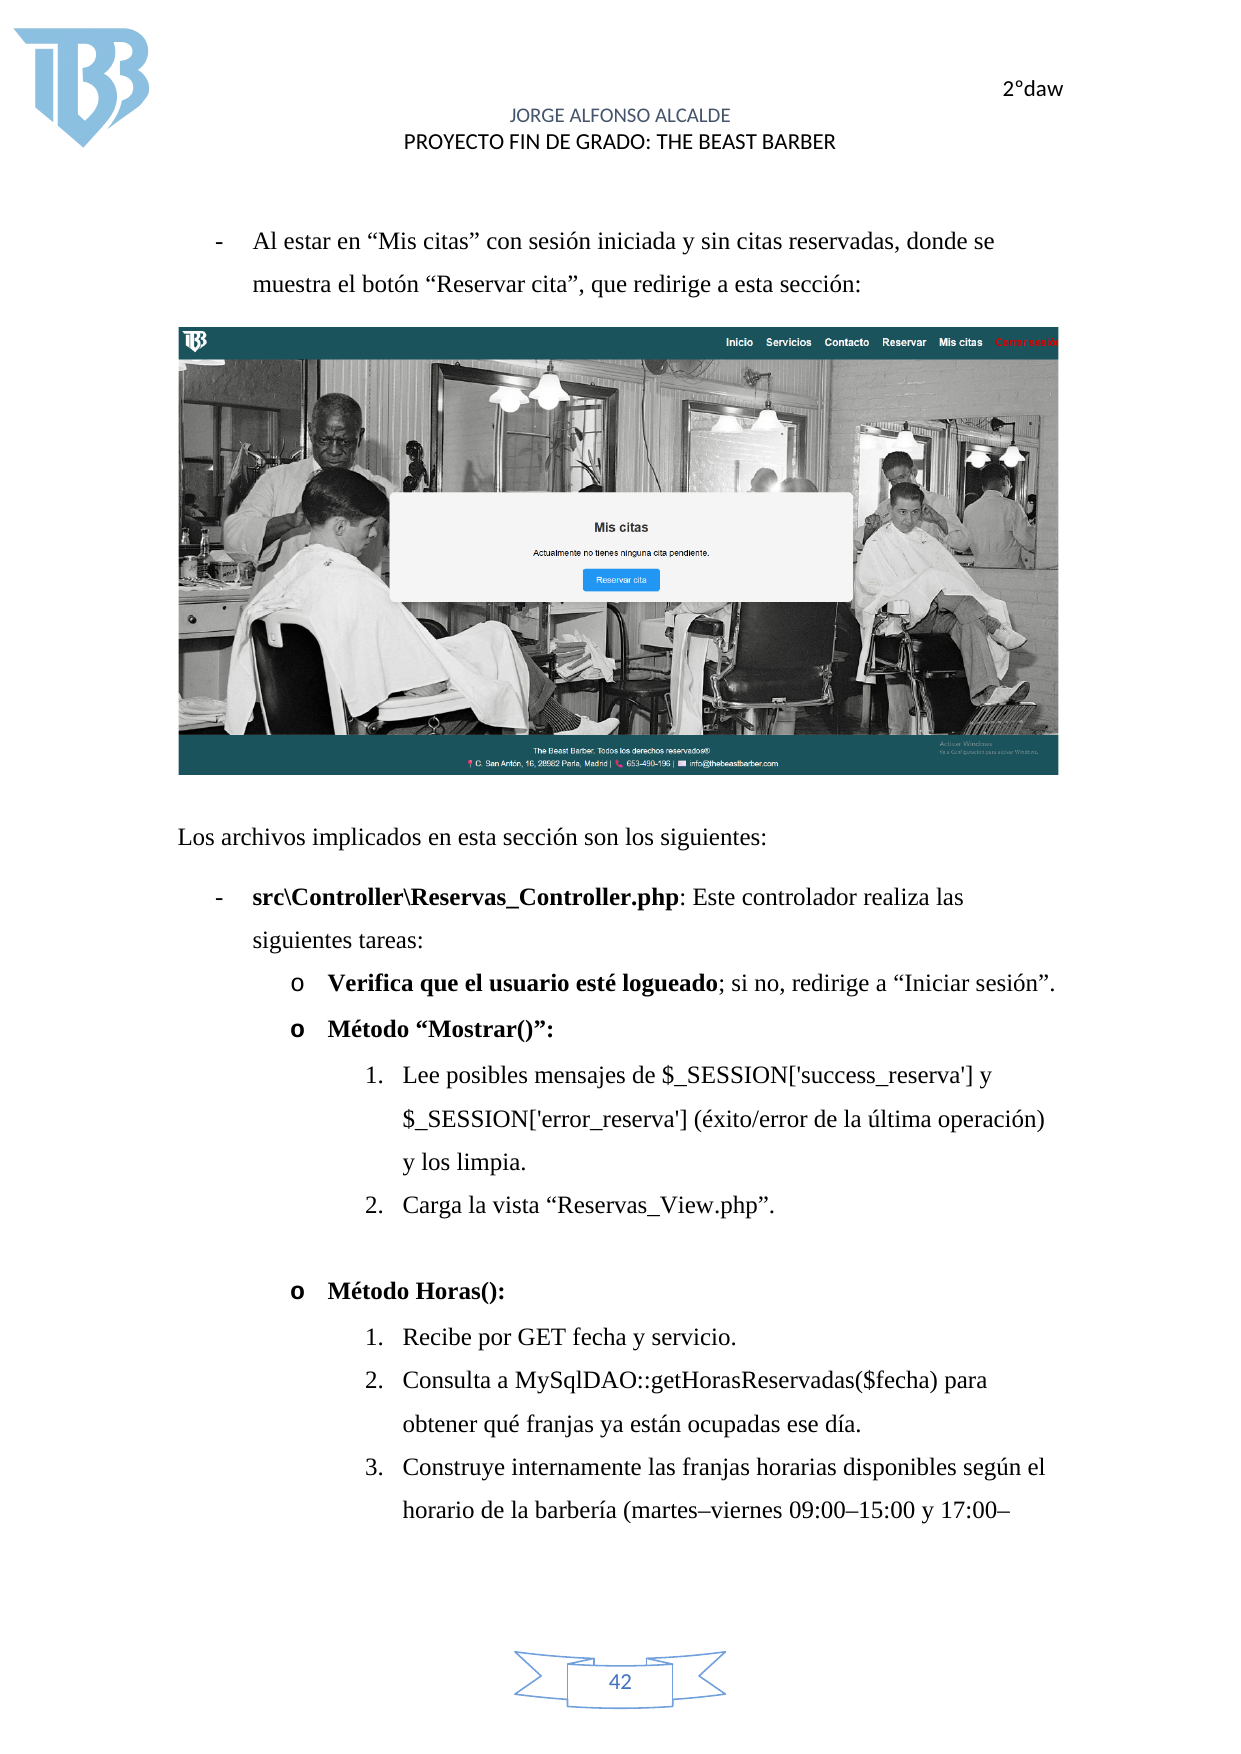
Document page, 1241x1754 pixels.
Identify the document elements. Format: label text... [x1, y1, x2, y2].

list src\Controller\Reservas_Controller.php: Este controlador realiza las siguientes tareas: [215, 882, 1063, 954]
list Al estar en “Mis citas” con sesión iniciada y sin citas reservadas, donde se muestra el botón “Reservar cita”, que redirige a esta sección: [215, 226, 1063, 298]
picture [177, 327, 1058, 774]
list Verifica que el usuario esté logueado; si no, redirige a “Iniciar sesión”. [290, 968, 1063, 999]
list Método Horas(): [290, 1276, 1063, 1307]
list Carga la vista “Reservas_View.php”. [365, 1190, 1063, 1219]
list Lee posibles mensajes de $_SESSION['success_reserva'] y $_SESSION['error_reserva'] (éxito/error de la última operación) y los limpia. [365, 1061, 1063, 1176]
picture [5, 20, 153, 152]
list Recibe por GET fecha y servicio. [365, 1322, 1063, 1351]
list Consulta a MySqlDAO::getHorasReservadas($fecha) para obtener qué franjas ya están ocupadas ese día. [365, 1366, 1063, 1437]
list Método “Mostrar()”: [290, 1014, 1063, 1045]
